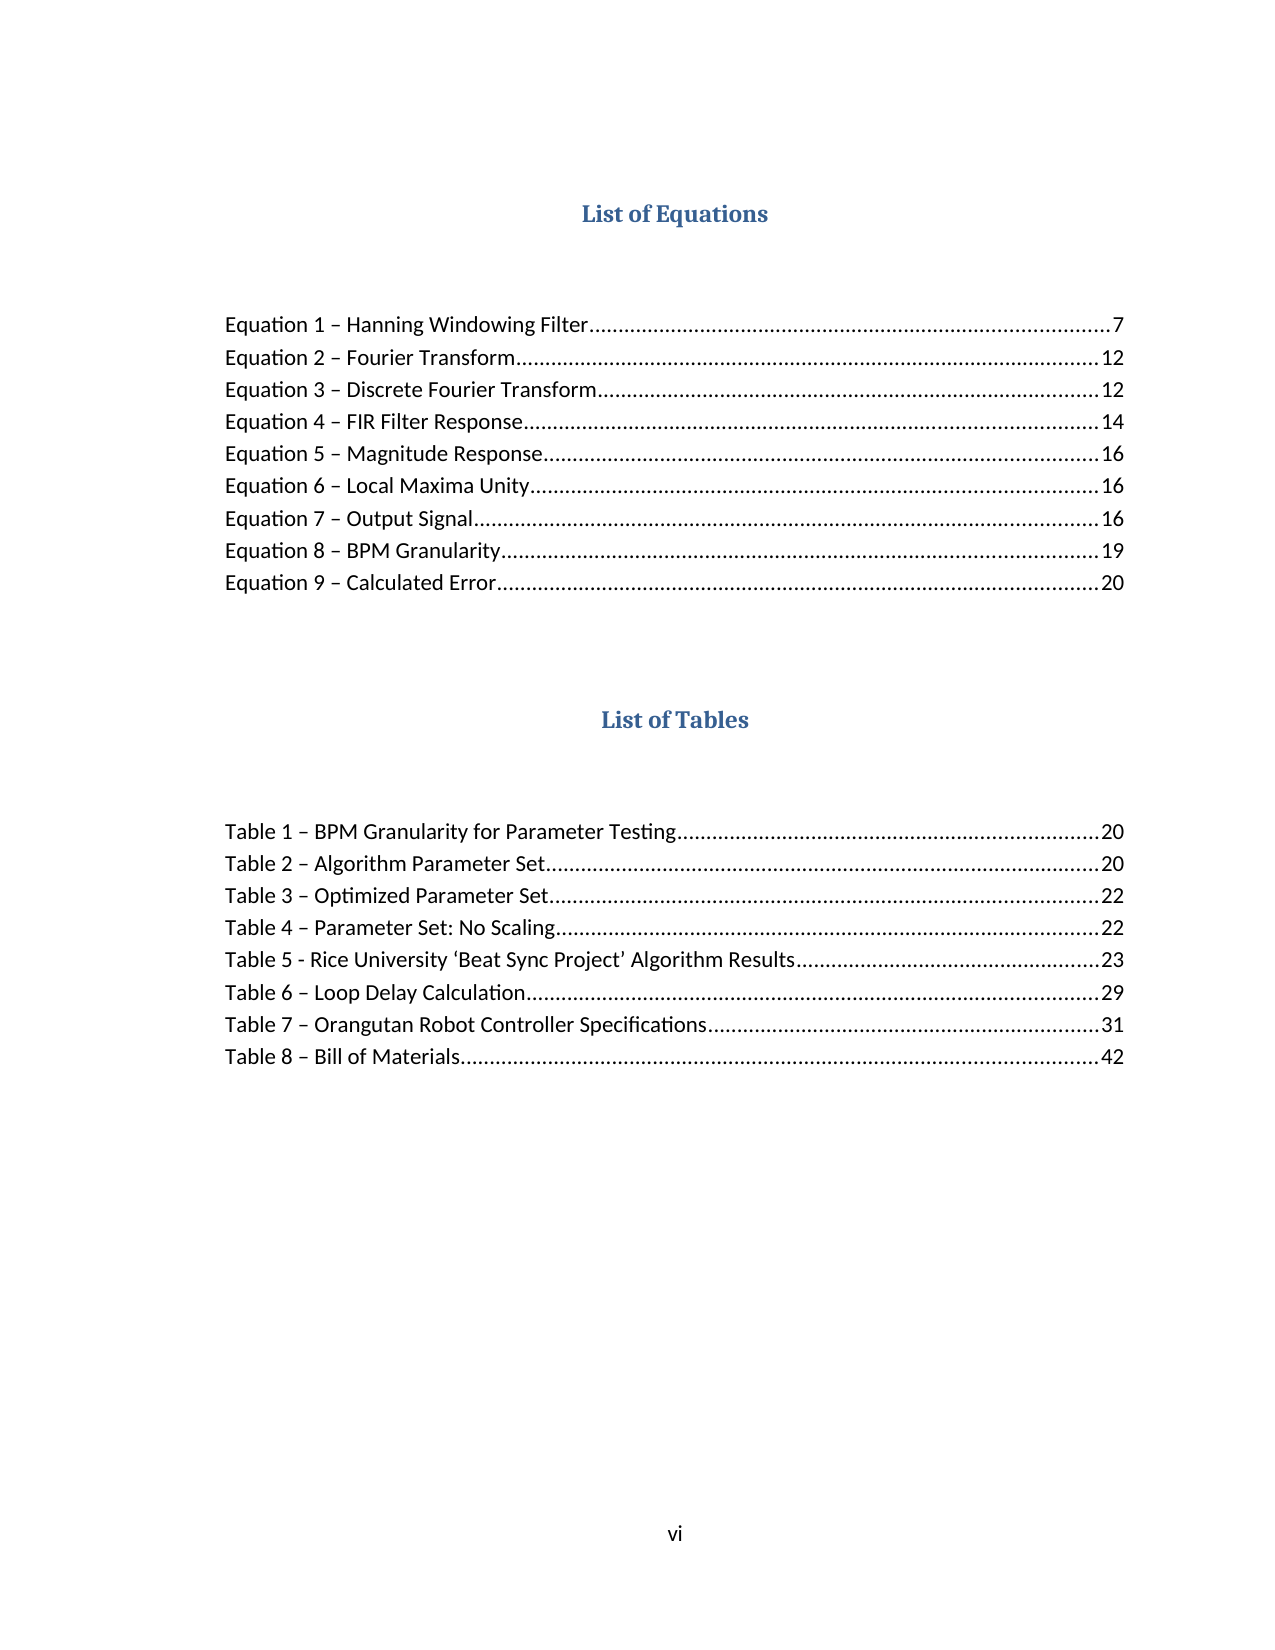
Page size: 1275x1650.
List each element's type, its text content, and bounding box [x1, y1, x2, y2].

subtitle List of Equations [225, 200, 1125, 229]
text Table 4 – Parameter Set: No Scaling 22 [225, 913, 1125, 941]
text Equation 9 – Calculated Error 20 [225, 568, 1125, 596]
text Equation 4 – FIR Filter Response 14 [225, 407, 1125, 435]
text Table 7 – Orangutan Robot Controller Specifications 31 [225, 1010, 1125, 1038]
text Table 8 – Bill of Materials 42 [225, 1042, 1125, 1070]
text Table 5 - Rice University ‘Beat Sync Project’ Algorithm Results 23 [225, 946, 1125, 973]
text Table 6 – Loop Delay Calculation 29 [225, 978, 1125, 1006]
text Table 1 – BPM Granularity for Parameter Testing 20 [225, 817, 1125, 845]
text Table 3 – Optimized Parameter Set 22 [225, 881, 1125, 909]
text Equation 7 – Output Signal 16 [225, 504, 1125, 532]
subtitle List of Tables [225, 706, 1125, 735]
text Equation 5 – Magnitude Response 16 [225, 439, 1125, 467]
text Table 2 – Algorithm Parameter Set 20 [225, 849, 1125, 877]
text Equation 8 – BPM Granularity 19 [225, 536, 1125, 564]
text Equation 2 – Fourier Transform 12 [225, 343, 1125, 371]
text Equation 1 – Hanning Windowing Filter 7 [225, 311, 1125, 338]
text Equation 6 – Local Maxima Unity 16 [225, 471, 1125, 499]
text Equation 3 – Discrete Fourier Transform 12 [225, 375, 1125, 403]
